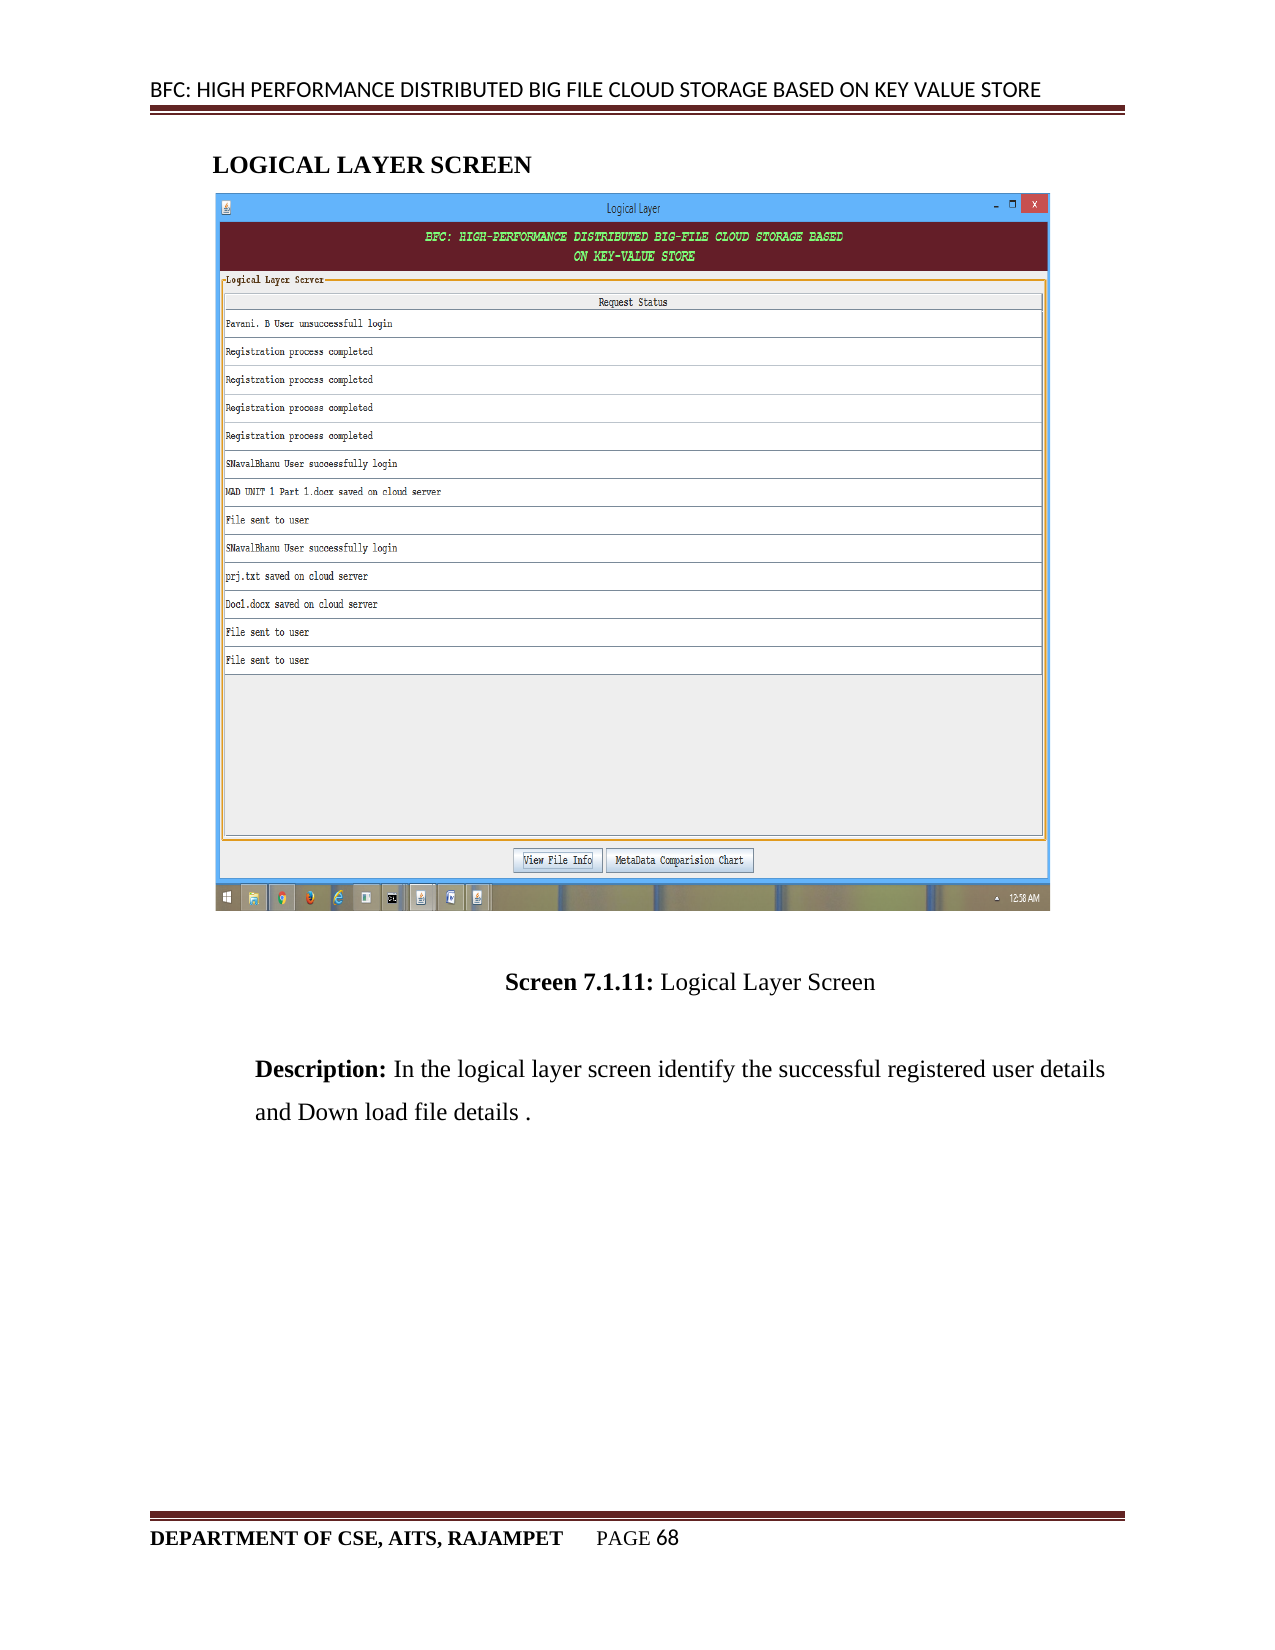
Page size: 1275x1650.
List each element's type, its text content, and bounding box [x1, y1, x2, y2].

picture [215, 193, 1050, 911]
text Description: In the logical layer screen identify the successful registered user details and Down load file details . [255, 1054, 1125, 1126]
text LOGICAL LAYER SCREEN [150, 150, 1125, 179]
text Screen 7.1.11: Logical Layer Screen [255, 967, 1125, 996]
